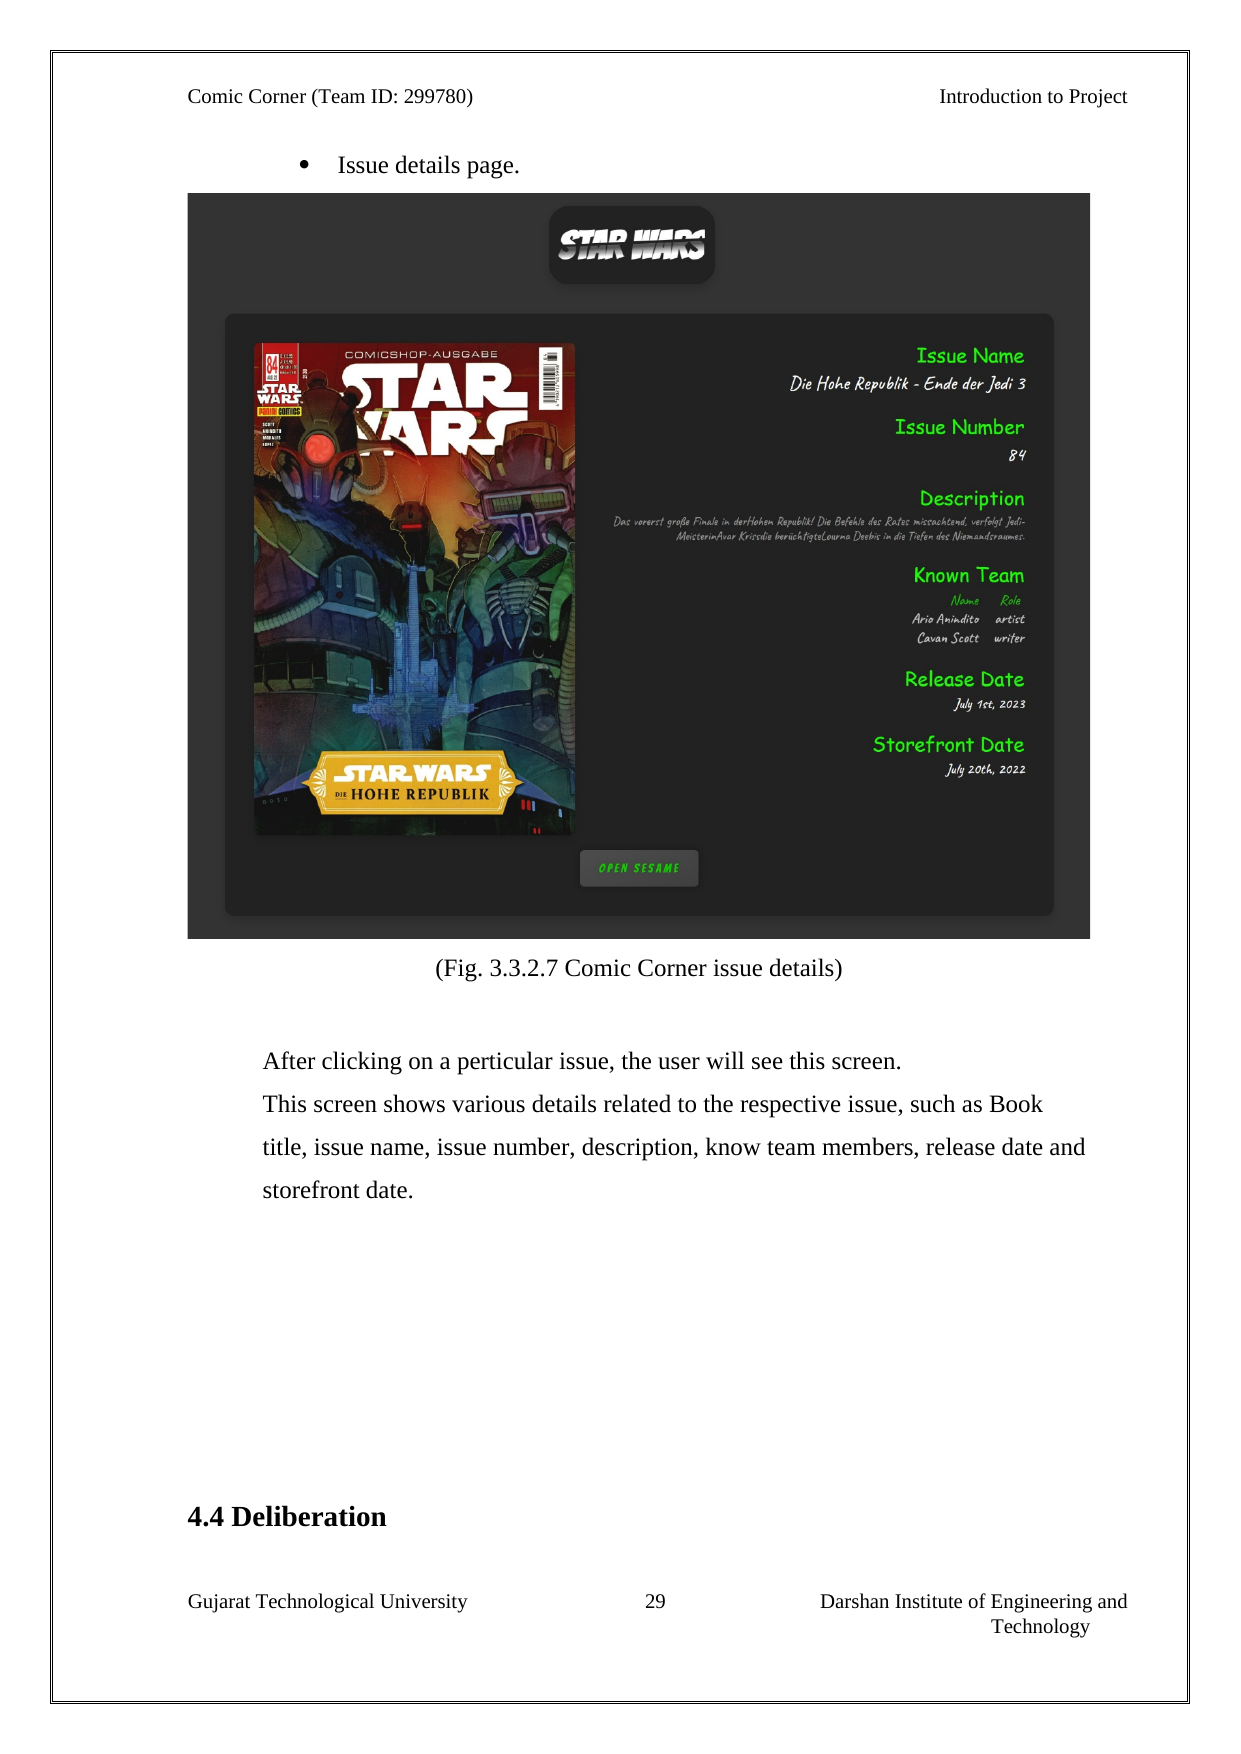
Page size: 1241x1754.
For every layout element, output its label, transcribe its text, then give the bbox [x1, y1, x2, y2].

text After clicking on a perticular issue, the user will see this screen. [187, 1046, 1090, 1075]
text This screen shows various details related to the respective issue, such as Book title, issue name, issue number, description, know team members, release date and storefront date. [262, 1089, 1090, 1204]
list Issue details page. [300, 150, 1090, 179]
picture [187, 193, 1091, 939]
text (Fig. 3.3.2.7 Comic Corner issue details) [187, 953, 1090, 981]
text 4.4 Deliberation [187, 1499, 1090, 1532]
